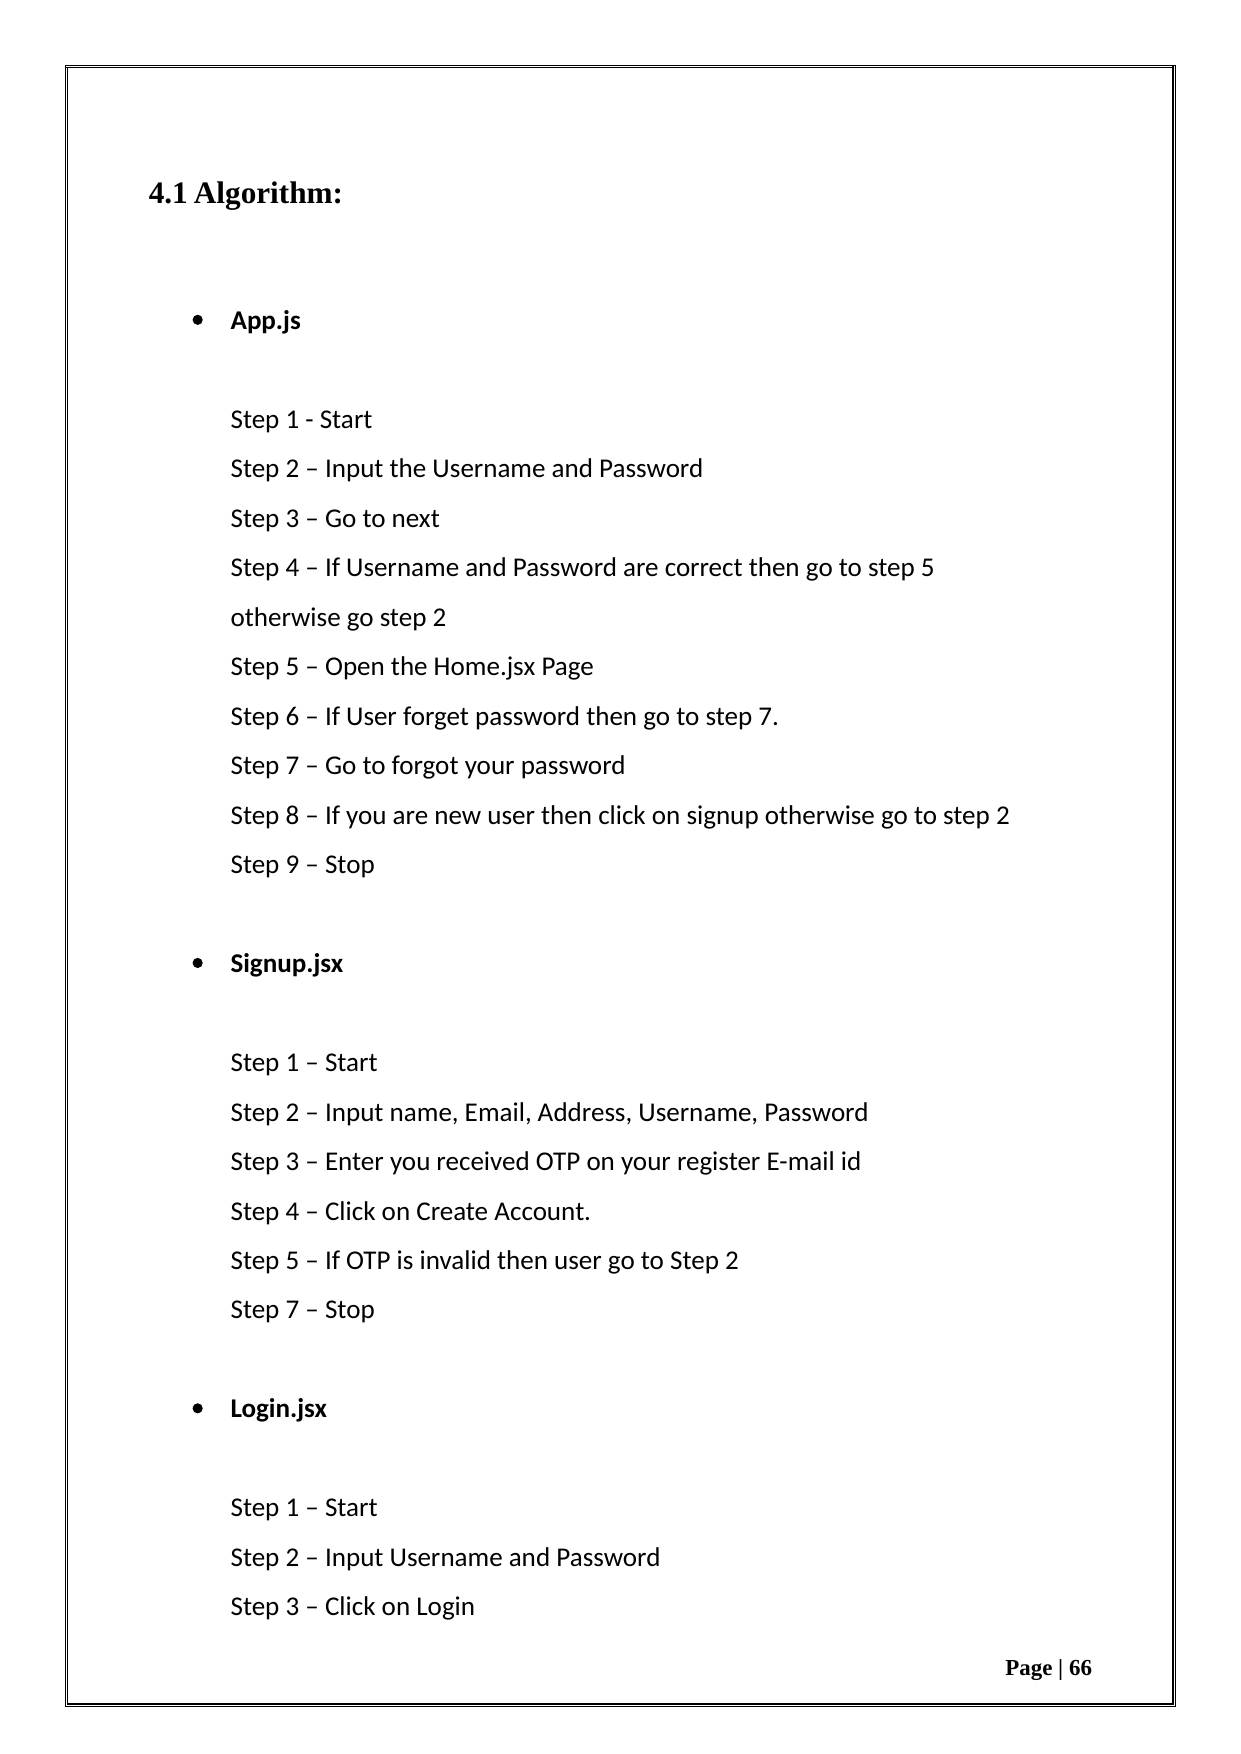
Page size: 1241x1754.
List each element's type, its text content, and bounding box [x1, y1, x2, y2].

list Step 1 - Start [230, 402, 1092, 435]
list Step 3 – Go to next [230, 501, 1092, 534]
list Step 1 – Start [230, 1045, 1092, 1078]
list Step 5 – If OTP is invalid then user go to Step 2 [230, 1243, 1092, 1276]
list Step 4 – Click on Create Account. [230, 1194, 1092, 1227]
list Step 2 – Input the Username and Password [230, 451, 1092, 484]
list Step 2 – Input Username and Password [230, 1540, 1092, 1573]
list Step 1 – Start [230, 1491, 1092, 1523]
list Step 8 – If you are new user then click on signup otherwise go to step 2 [230, 798, 1092, 831]
list Step 4 – If Username and Password are correct then go to step 5 [230, 550, 1092, 583]
text 4.1 Algorithm: [148, 174, 1092, 210]
list App.js [193, 303, 1092, 336]
list Step 3 – Click on Login [230, 1589, 1092, 1622]
list Step 7 – Go to forgot your password [230, 748, 1092, 781]
list Step 5 – Open the Home.jsx Page [230, 649, 1092, 682]
list otherwise go step 2 [230, 600, 1092, 633]
list Step 2 – Input name, Email, Address, Username, Password [230, 1095, 1092, 1128]
list Signup.jsx [193, 946, 1092, 979]
list Login.jsx [193, 1392, 1092, 1424]
list Step 9 – Stop [230, 847, 1092, 880]
list Step 6 – If User forget password then go to step 7. [230, 699, 1092, 732]
list Step 7 – Stop [230, 1293, 1092, 1326]
list Step 3 – Enter you received OTP on your register E-mail id [230, 1144, 1092, 1177]
